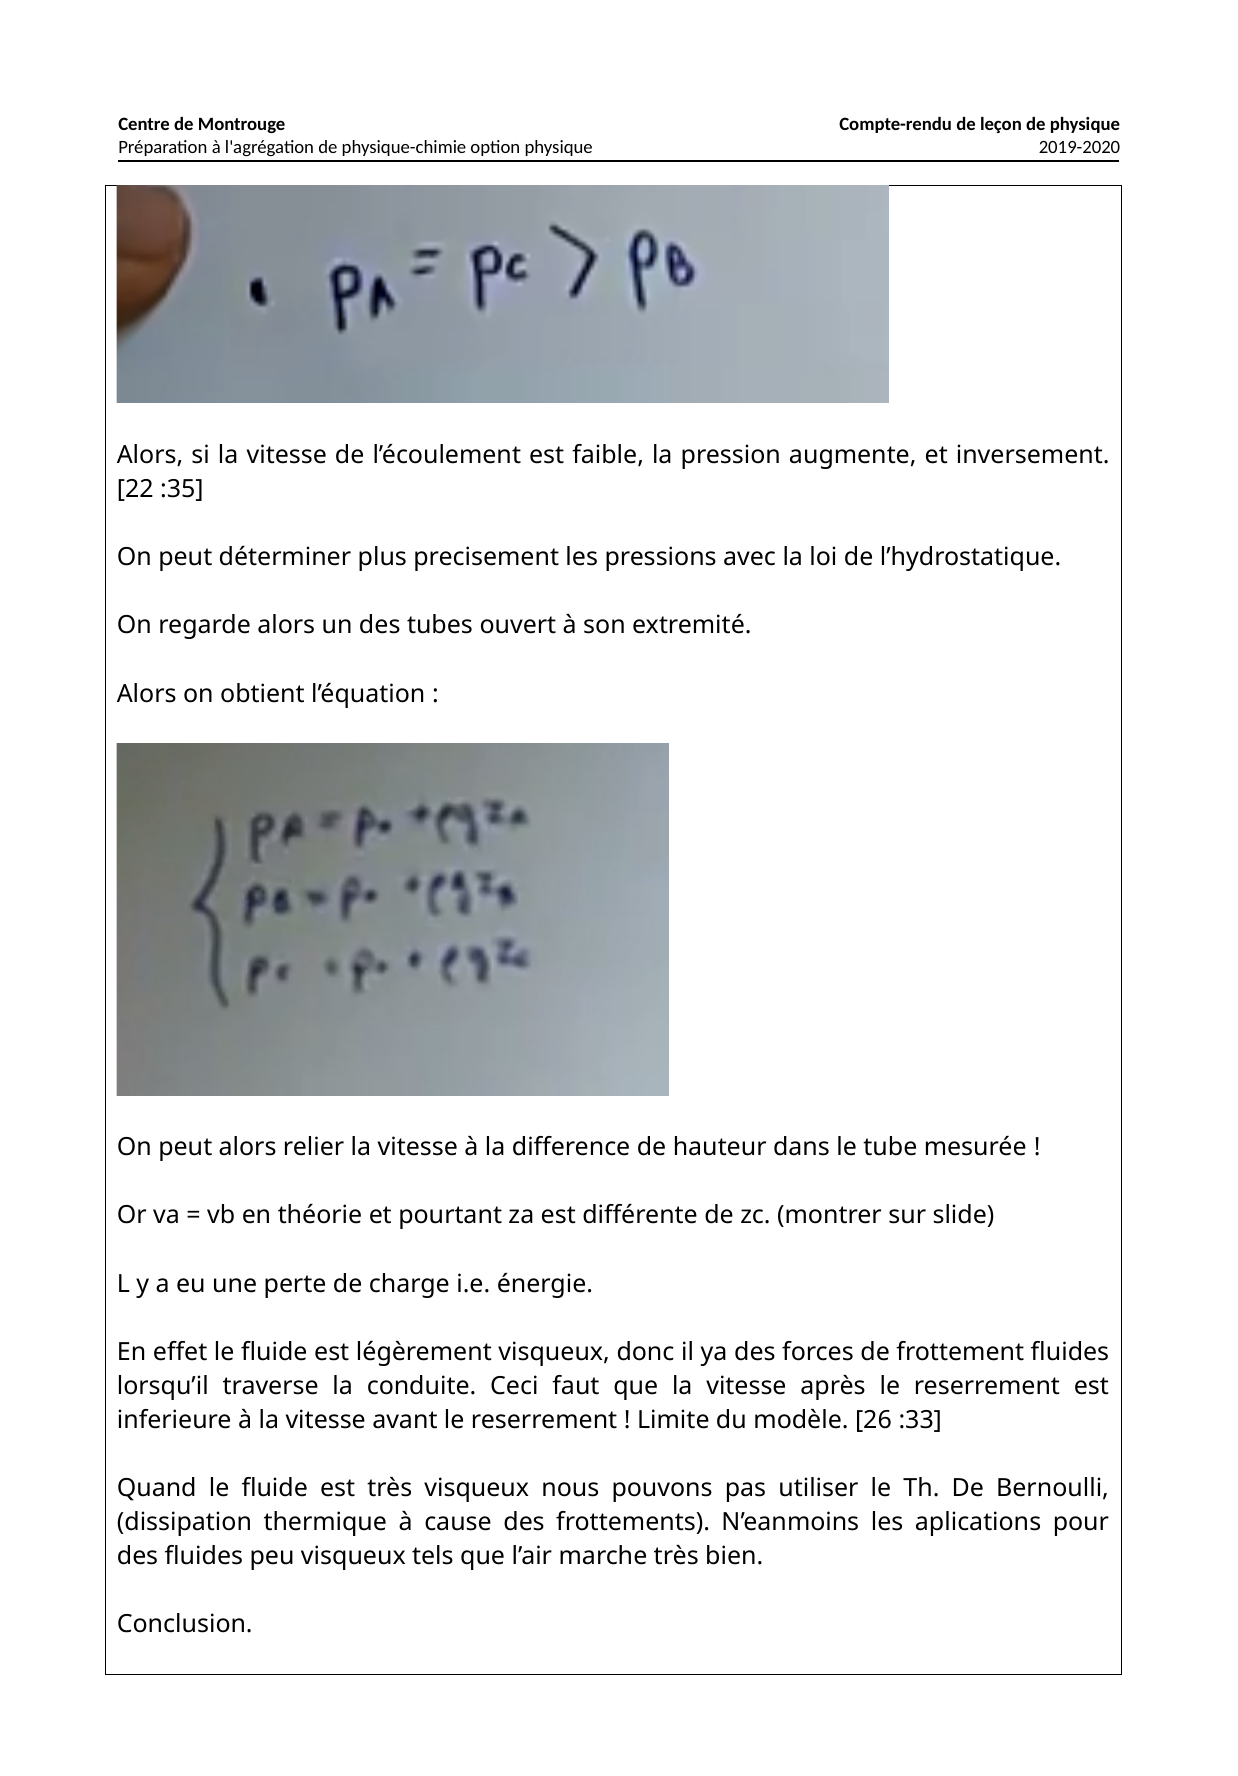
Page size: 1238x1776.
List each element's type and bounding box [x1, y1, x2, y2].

picture [116, 185, 889, 403]
table_cell [106, 186, 1121, 1674]
picture [116, 743, 669, 1096]
